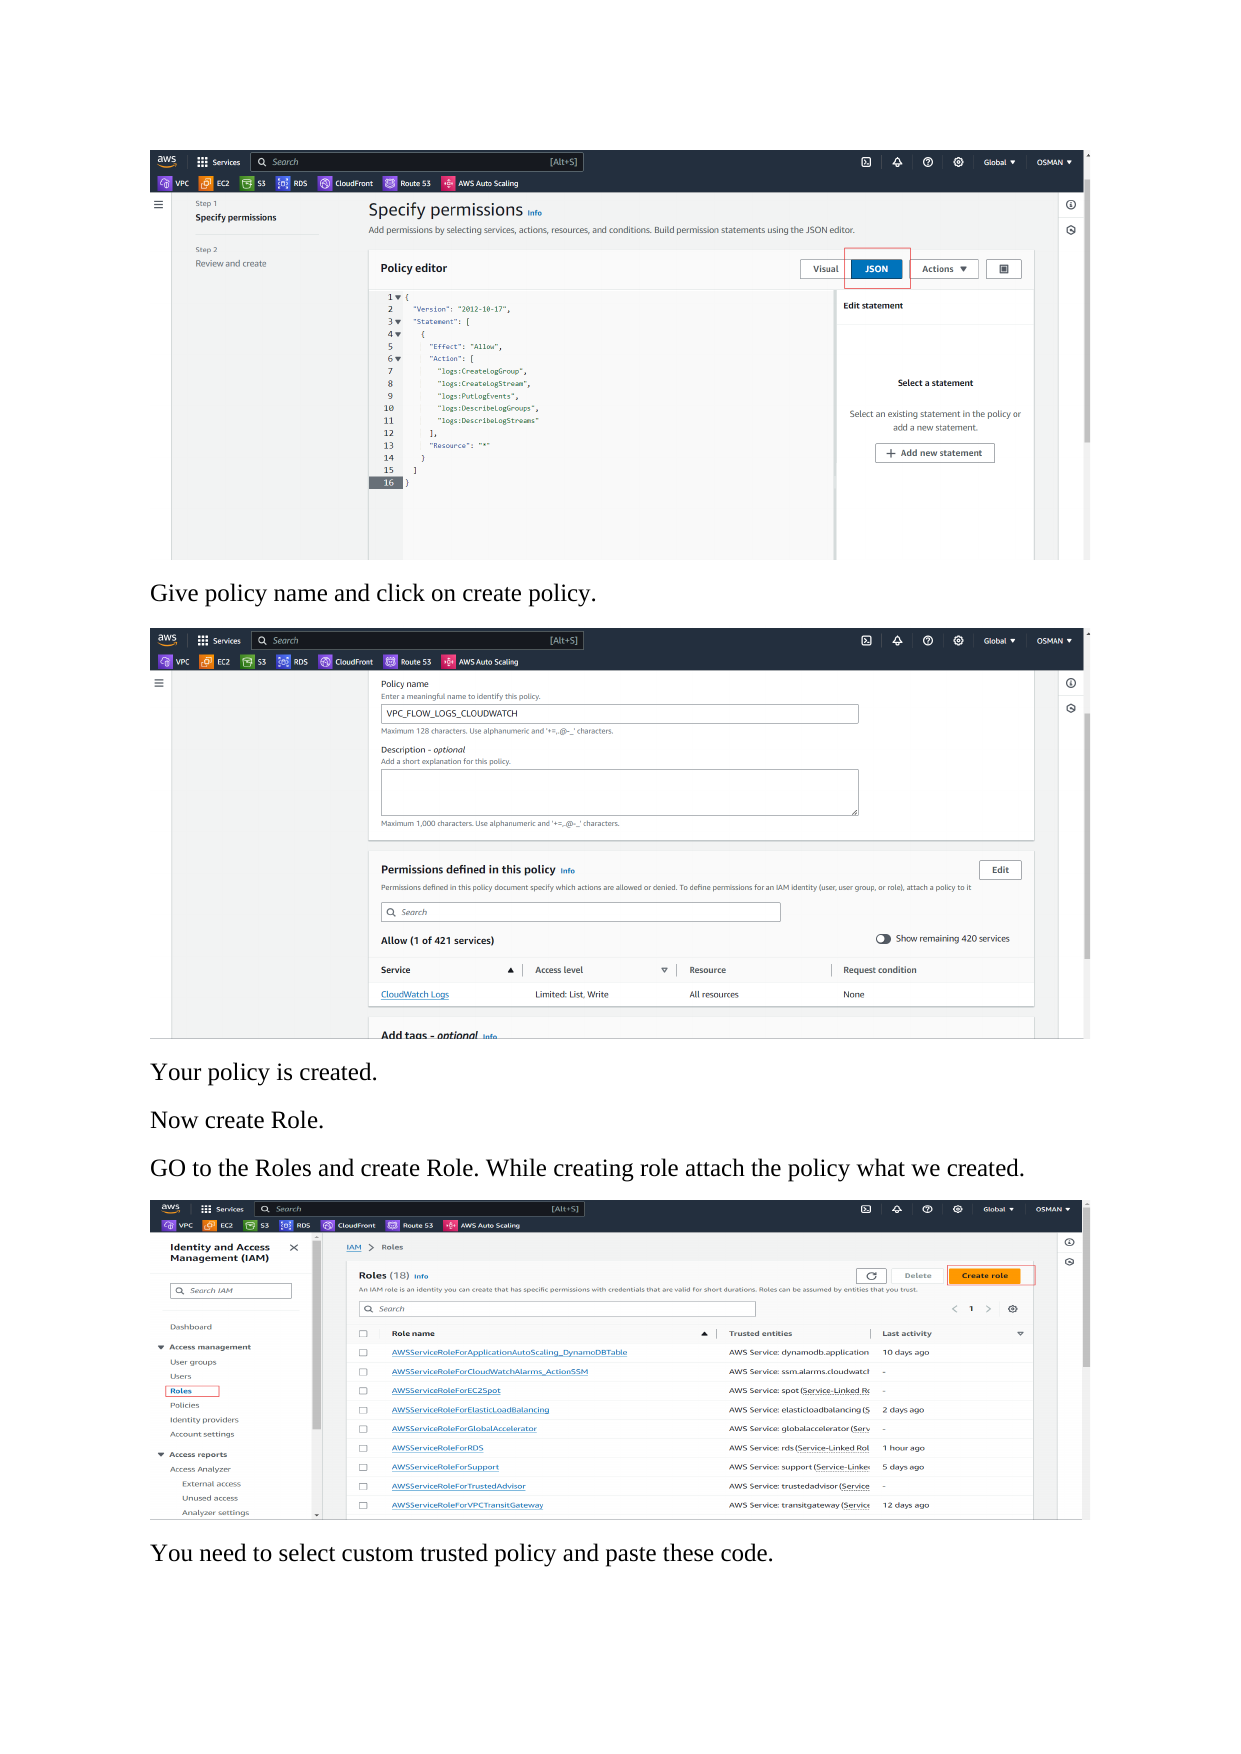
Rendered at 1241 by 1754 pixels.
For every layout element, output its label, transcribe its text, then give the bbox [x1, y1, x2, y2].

text Give policy name and click on create policy. [150, 578, 1090, 607]
text Your policy is created. [150, 1057, 1090, 1086]
text You need to select custom trusted policy and paste these code. [150, 1538, 1090, 1567]
picture [150, 1200, 1091, 1520]
picture [150, 625, 1091, 1039]
picture [150, 150, 1091, 560]
text Now create Role. [150, 1105, 1090, 1134]
text GO to the Roles and create Role. While creating role attach the policy what we created. [150, 1153, 1090, 1182]
